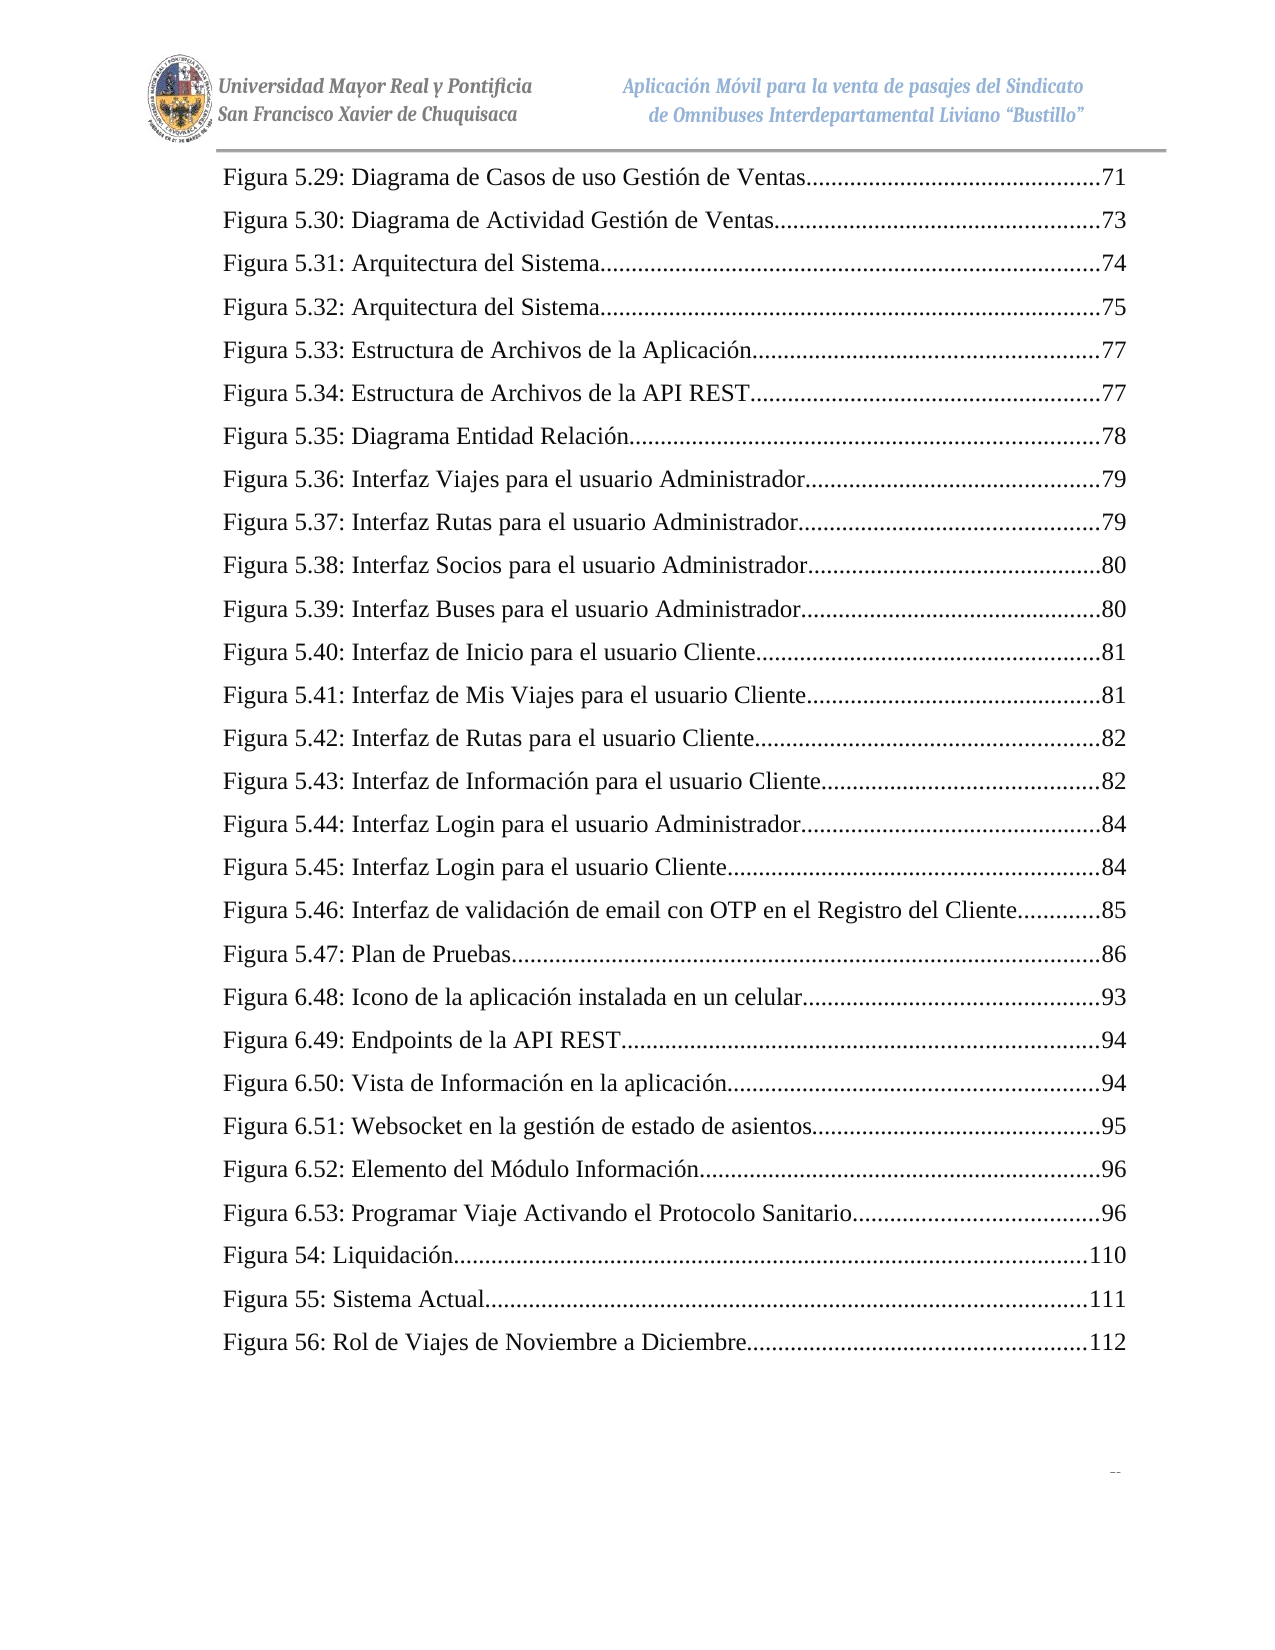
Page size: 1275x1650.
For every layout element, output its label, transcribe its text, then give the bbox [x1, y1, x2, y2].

text Figura 5.38: Interfaz Socios para el usuario Administrador 80 [223, 550, 1204, 579]
text Figura 5.31: Arquitectura del Sistema 74 [223, 248, 1204, 277]
text Figura 54: Liquidación 110 [223, 1241, 1204, 1269]
text Figura 6.49: Endpoints de la API REST 94 [223, 1025, 1204, 1054]
text Figura 5.43: Interfaz de Información para el usuario Cliente 82 [223, 766, 1204, 795]
text Figura 5.32: Arquitectura del Sistema 75 [223, 292, 1204, 320]
text Figura 5.41: Interfaz de Mis Viajes para el usuario Cliente 81 [223, 680, 1204, 709]
text Figura 5.42: Interfaz de Rutas para el usuario Cliente 82 [223, 723, 1204, 752]
text Figura 5.47: Plan de Pruebas 86 [223, 939, 1204, 967]
text Figura 5.35: Diagrama Entidad Relación 78 [223, 421, 1204, 450]
text Figura 5.46: Interfaz de validación de email con OTP en el Registro del Cliente 85 [223, 896, 1204, 924]
picture [147, 54, 213, 143]
text Figura 6.51: Websocket en la gestión de estado de asientos 95 [223, 1111, 1204, 1140]
text Figura 6.50: Vista de Información en la aplicación 94 [223, 1068, 1204, 1097]
text Figura 5.34: Estructura de Archivos de la API REST 77 [223, 378, 1204, 407]
text Figura 56: Rol de Viajes de Noviembre a Diciembre 112 [223, 1327, 1204, 1356]
text Figura 6.53: Programar Viaje Activando el Protocolo Sanitario 96 [223, 1198, 1204, 1226]
text Figura 5.29: Diagrama de Casos de uso Gestión de Ventas 71 [223, 162, 1204, 191]
text Figura 5.39: Interfaz Buses para el usuario Administrador 80 [223, 594, 1204, 622]
text Figura 5.40: Interfaz de Inicio para el usuario Cliente 81 [223, 637, 1204, 665]
text Figura 5.45: Interfaz Login para el usuario Cliente 84 [223, 852, 1204, 881]
text Figura 6.52: Elemento del Módulo Información 96 [223, 1154, 1204, 1183]
text Figura 5.36: Interfaz Viajes para el usuario Administrador 79 [223, 464, 1204, 493]
text Figura 5.30: Diagrama de Actividad Gestión de Ventas 73 [223, 205, 1204, 234]
text Figura 5.44: Interfaz Login para el usuario Administrador 84 [223, 809, 1204, 838]
text Figura 55: Sistema Actual 111 [223, 1284, 1204, 1313]
text Figura 5.37: Interfaz Rutas para el usuario Administrador 79 [223, 507, 1204, 536]
text Figura 6.48: Icono de la aplicación instalada en un celular 93 [223, 982, 1204, 1011]
text Figura 5.33: Estructura de Archivos de la Aplicación 77 [223, 335, 1204, 363]
